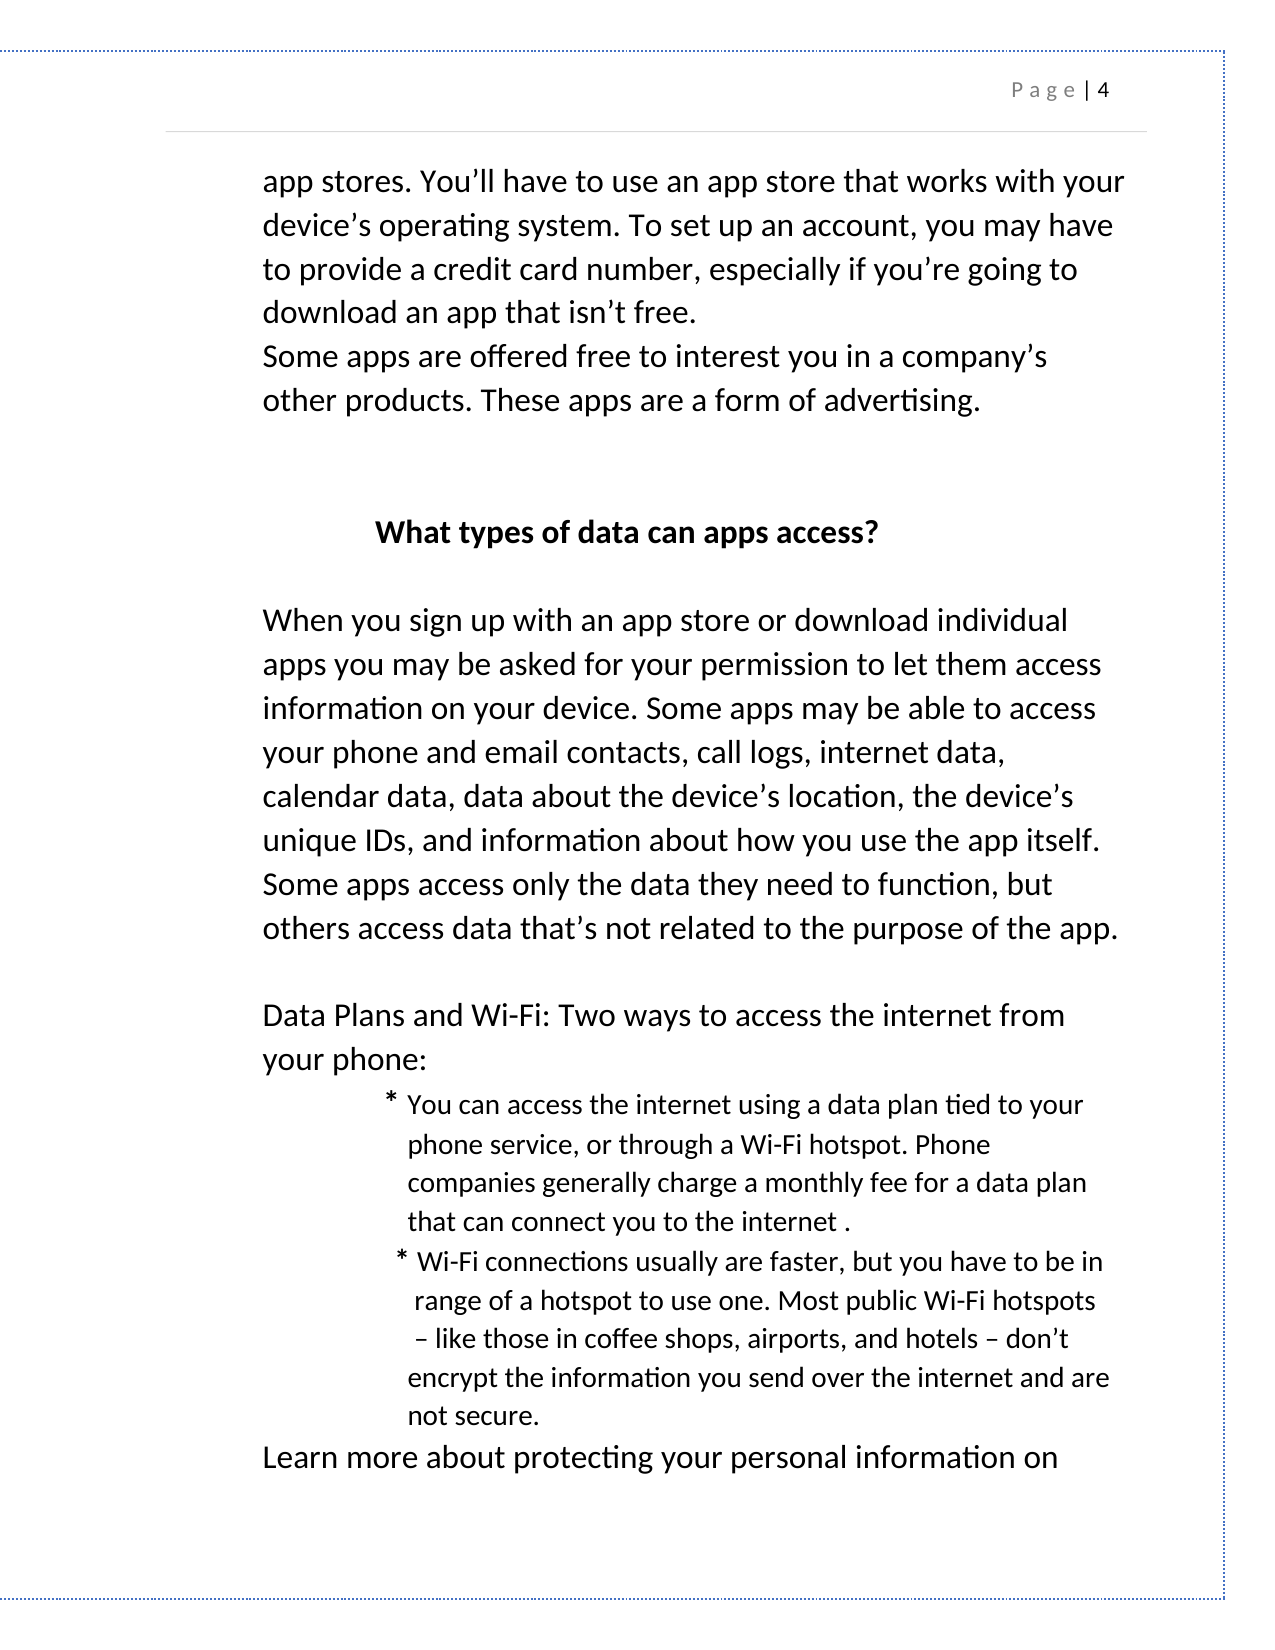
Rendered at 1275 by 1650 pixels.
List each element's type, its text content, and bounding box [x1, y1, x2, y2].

text When you sign up with an app store or download individual apps you may be asked for your permission to let them access information on your device. Some apps may be able to access your phone and email contacts, call logs, internet data, calendar data, data about the device’s location, the device’s unique IDs, and information about how you use the app itself. Some apps access only the data they need to function, but others access data that’s not related to the purpose of the app. [262, 599, 1120, 947]
text Data Plans and Wi-Fi: Two ways to access the internet from your phone: [262, 994, 1088, 1079]
text * Wi-Fi connections usually are faster, but you have to be in range of a hotspot to use one. Most public Wi-Fi hotspots [394, 1241, 1126, 1318]
text Some apps are offered free to interest you in a company’s [262, 336, 1239, 376]
text other products. These apps are a form of advertising. [262, 379, 1239, 420]
text – like those in coffee shops, airports, and hotels – don’t encrypt the information you send over the internet and are not secure. [407, 1321, 1113, 1433]
text app stores. You’ll have to use an app store that works with your device’s operating system. To set up an account, you may have to provide a credit card number, especially if you’re going to download an app that isn’t free. [262, 160, 1126, 332]
text Learn more about protecting your personal information on [262, 1436, 1239, 1476]
text * You can access the internet using a data plan tied to your phone service, or through a Wi-Fi hotspot. Phone companies generally charge a monthly fee for a data plan that can connect you to the internet . [383, 1082, 1089, 1238]
subtitle What types of data can apps access? [300, 511, 1239, 552]
